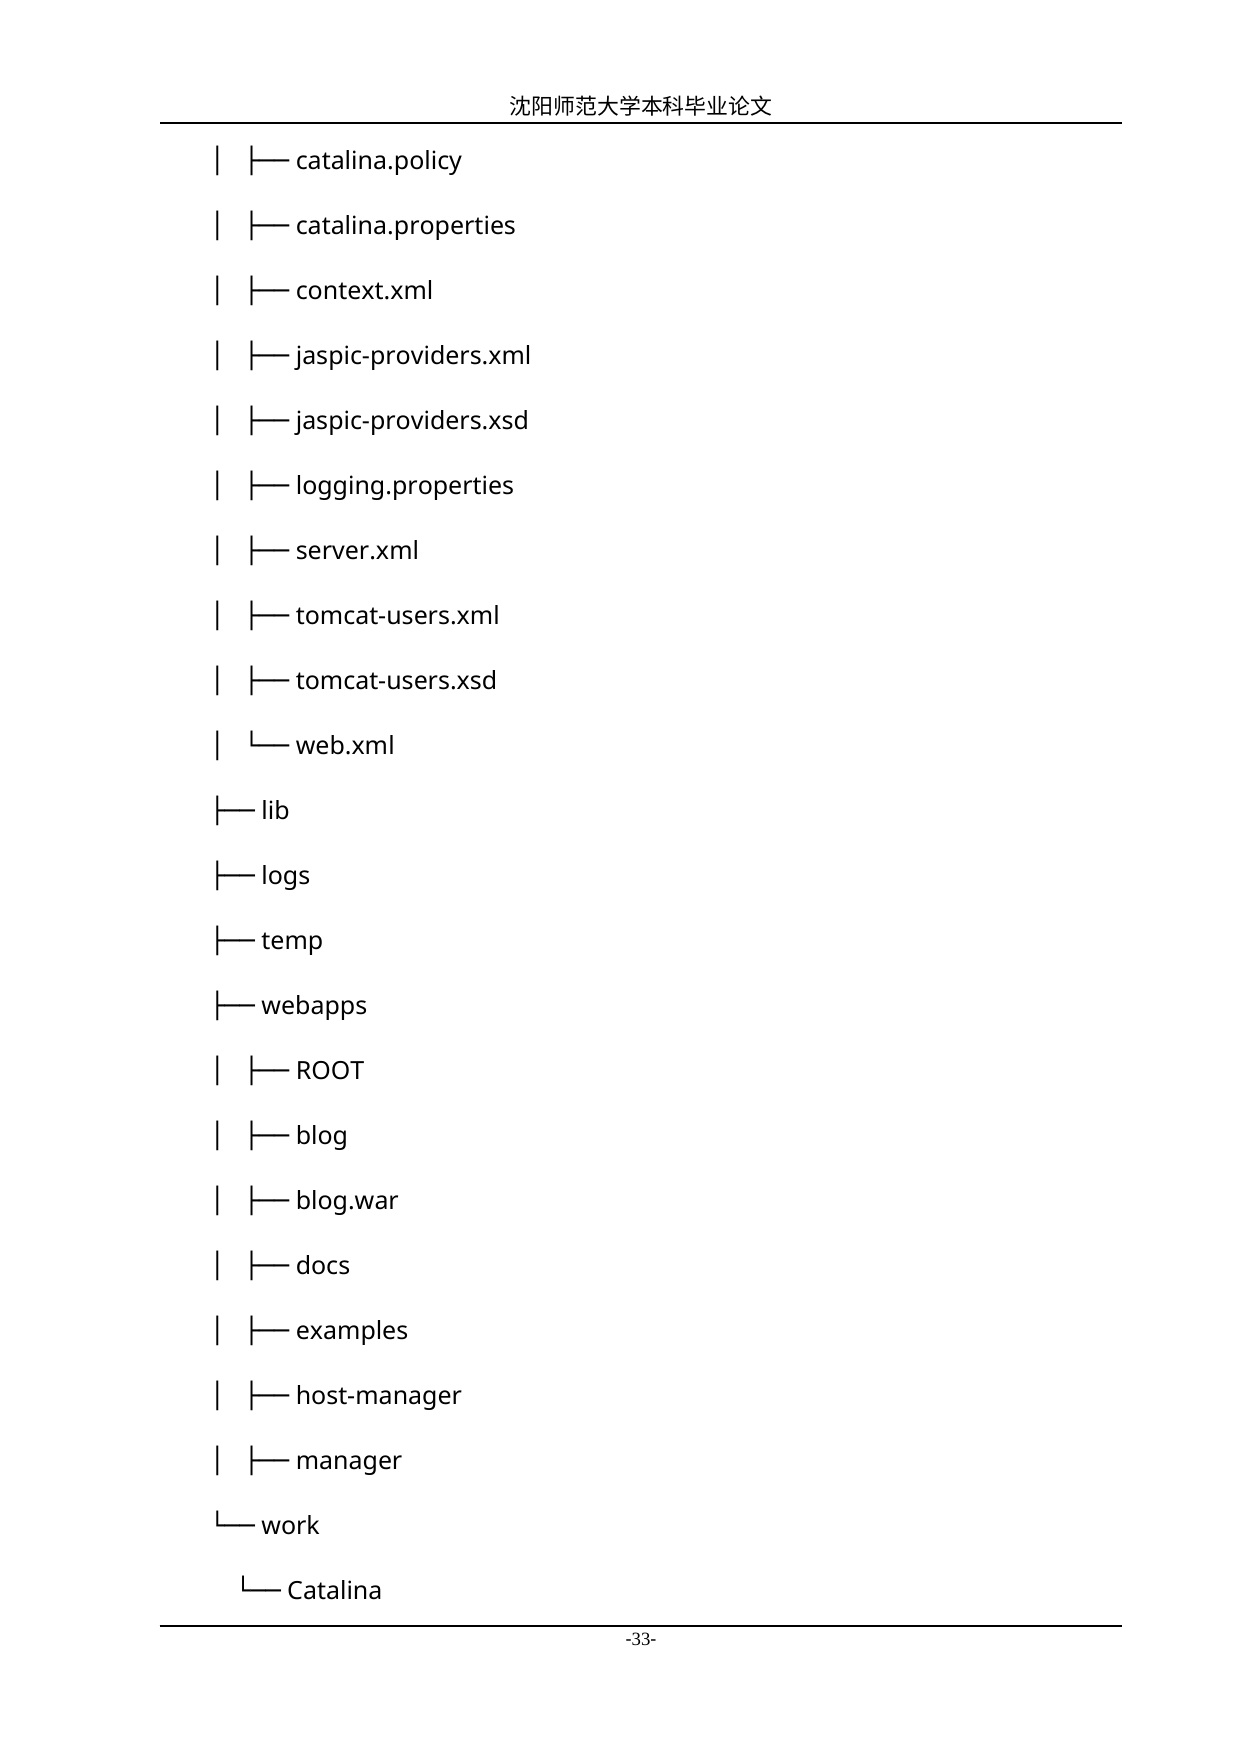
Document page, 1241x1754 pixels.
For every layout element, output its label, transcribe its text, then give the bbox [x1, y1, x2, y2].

text │ ├── jaspic-providers.xsd [159, 387, 1122, 452]
text │ ├── docs [159, 1232, 1122, 1297]
text │ ├── blog [159, 1102, 1122, 1167]
text ├── webapps [159, 972, 1122, 1037]
text │ ├── logging.properties [159, 452, 1122, 517]
text │ ├── host-manager [159, 1362, 1122, 1427]
text │ ├── examples [159, 1297, 1122, 1362]
text │ ├── jaspic-providers.xml [159, 322, 1122, 387]
text │ ├── blog.war [159, 1167, 1122, 1232]
text │ ├── catalina.policy [159, 127, 1122, 192]
text │ └── web.xml [159, 712, 1122, 777]
text ├── temp [159, 907, 1122, 972]
text │ ├── context.xml [159, 257, 1122, 322]
text │ ├── server.xml [159, 517, 1122, 582]
text └── Catalina [159, 1557, 1122, 1622]
text │ ├── ROOT [159, 1037, 1122, 1102]
text │ ├── manager [159, 1427, 1122, 1492]
text ├── lib [159, 777, 1122, 842]
text │ ├── tomcat-users.xsd [159, 647, 1122, 712]
text └── work [159, 1492, 1122, 1557]
text │ ├── catalina.properties [159, 192, 1122, 257]
text ├── logs [159, 842, 1122, 907]
text │ ├── tomcat-users.xml [159, 582, 1122, 647]
